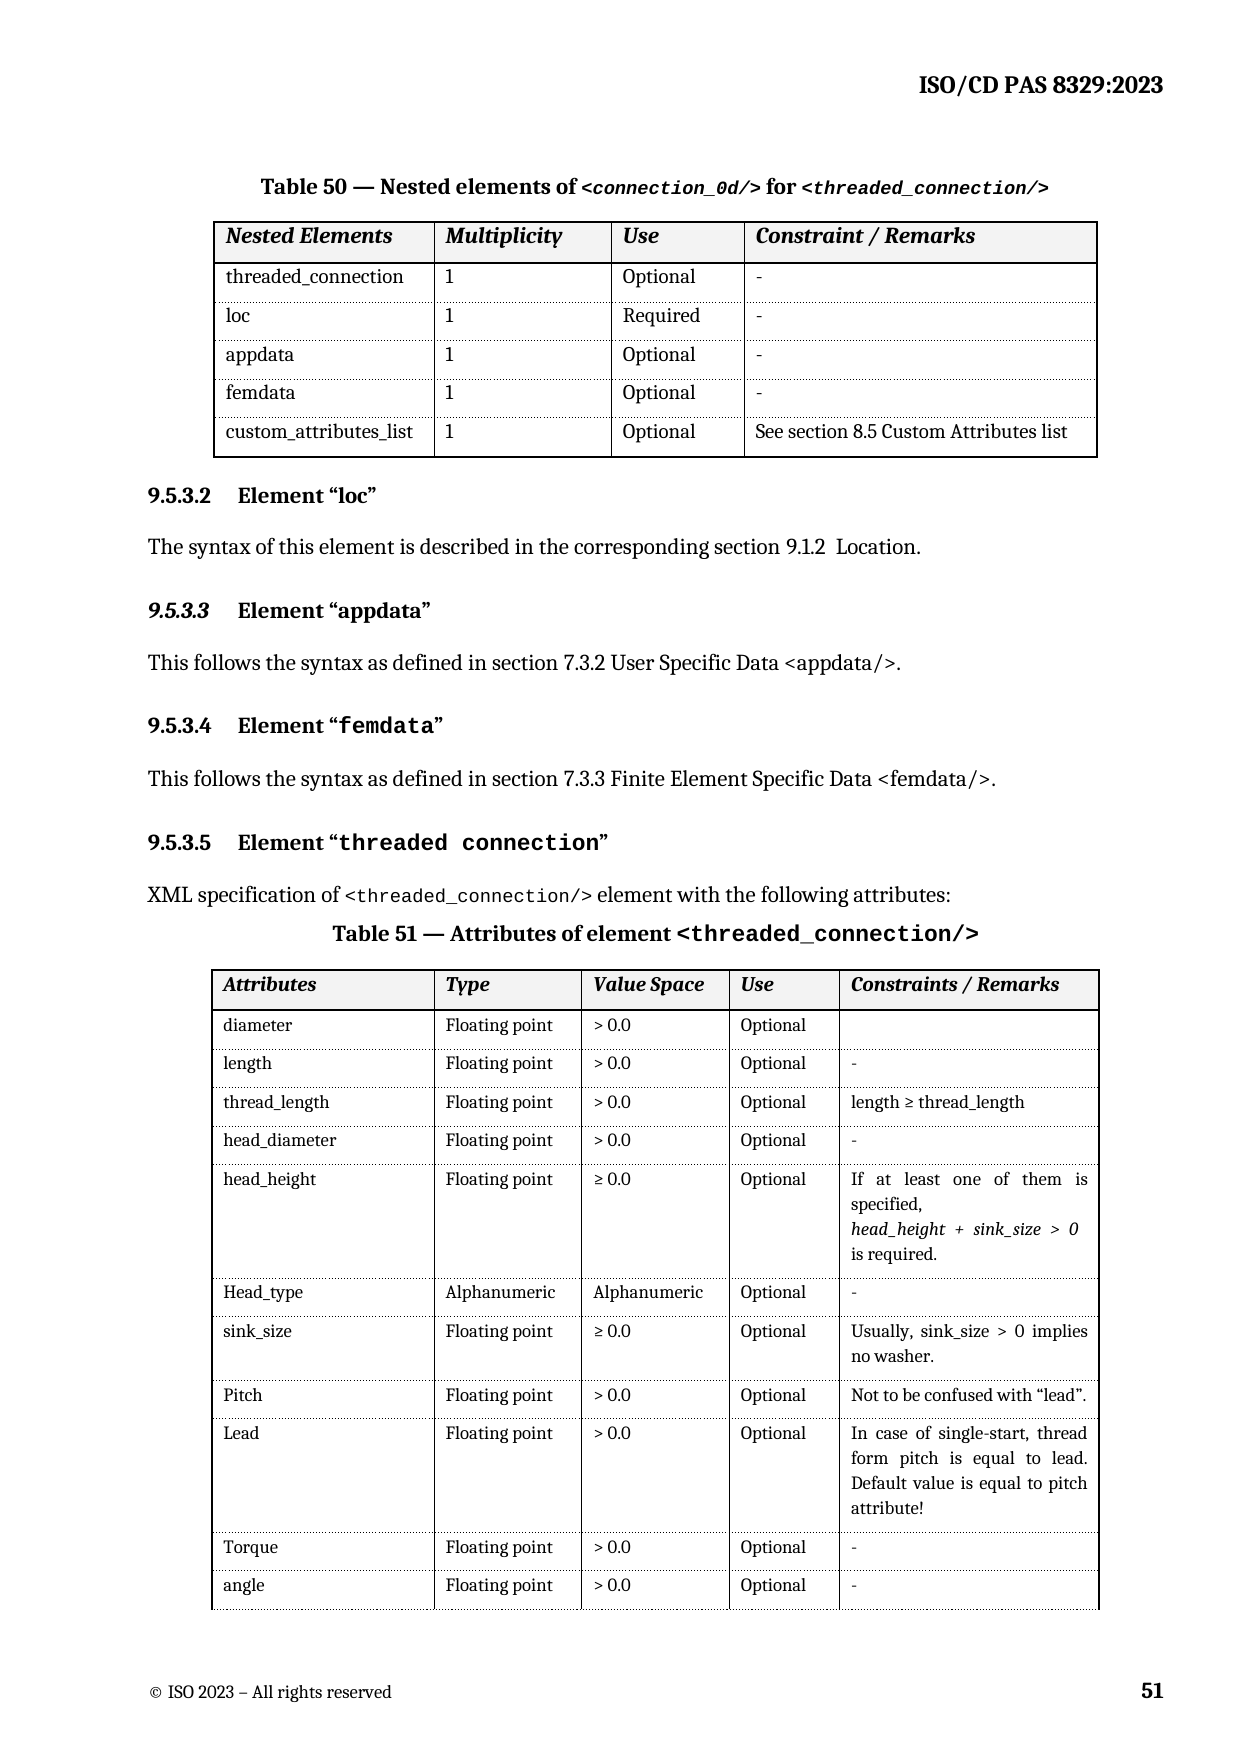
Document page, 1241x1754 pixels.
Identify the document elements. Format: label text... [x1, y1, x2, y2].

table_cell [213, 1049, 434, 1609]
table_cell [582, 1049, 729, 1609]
text Table 51 — Attributes of element <threaded_connection/> [148, 921, 1163, 948]
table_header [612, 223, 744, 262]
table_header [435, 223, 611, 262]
subtitle Element “appdata” [148, 598, 1163, 624]
subtitle Element “threaded connection” [148, 829, 1163, 857]
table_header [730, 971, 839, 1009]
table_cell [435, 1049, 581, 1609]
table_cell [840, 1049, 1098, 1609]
text This follows the syntax as defined in section 7.3.2 User Specific Data <appdata/>. [148, 649, 1163, 676]
text This follows the syntax as defined in section 7.3.3 Finite Element Specific Data <femdata/>. [148, 766, 1163, 792]
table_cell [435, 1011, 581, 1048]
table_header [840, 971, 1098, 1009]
text Table 50 — Nested elements of <connection_0d/> for <threaded_connection/> [148, 174, 1163, 200]
text The syntax of this element is described in the corresponding section 9.1.2 Location. [148, 534, 1163, 561]
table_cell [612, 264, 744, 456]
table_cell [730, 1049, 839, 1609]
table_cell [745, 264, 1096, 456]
subtitle Element “loc” [148, 483, 1163, 509]
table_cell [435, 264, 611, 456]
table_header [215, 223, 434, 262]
text XML specification of <threaded_connection/> element with the following attributes: [148, 882, 1163, 908]
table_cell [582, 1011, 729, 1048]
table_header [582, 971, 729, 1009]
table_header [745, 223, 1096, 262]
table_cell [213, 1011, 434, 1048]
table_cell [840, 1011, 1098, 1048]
subtitle Element “femdata” [148, 713, 1163, 741]
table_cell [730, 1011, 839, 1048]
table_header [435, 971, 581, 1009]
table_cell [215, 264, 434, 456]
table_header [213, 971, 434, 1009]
